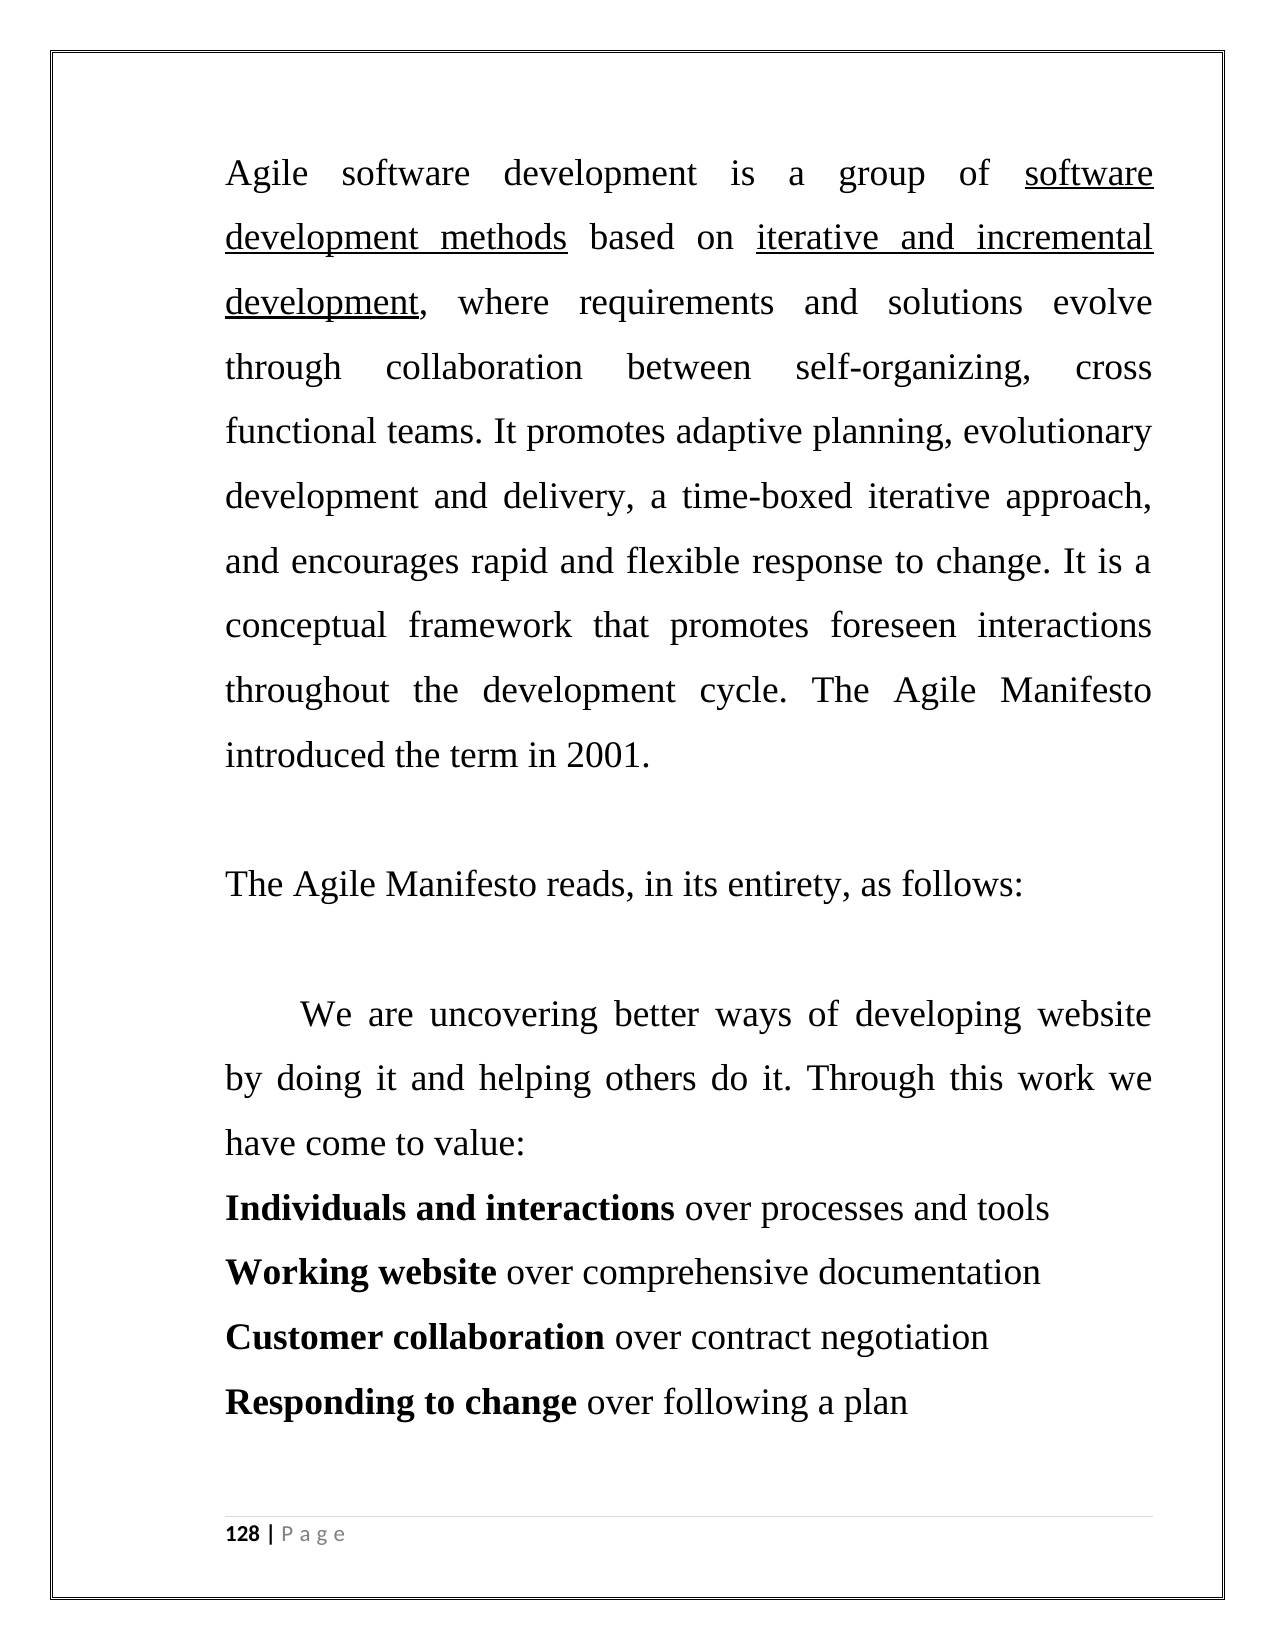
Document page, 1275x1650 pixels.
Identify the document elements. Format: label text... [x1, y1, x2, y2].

text The Agile Manifesto reads, in its entirety, as follows: [225, 862, 1153, 905]
text Working website over comprehensive documentation [225, 1250, 1153, 1293]
text We are uncovering better ways of developing website by doing it and helping others do it. Through this work we have come to value: [225, 991, 1153, 1163]
text Agile software development is a group of software development methods based on iterative and incremental development, where requirements and solutions evolve through collaboration between self-organizing, cross functional teams. It promotes adaptive planning, evolutionary development and delivery, a time-boxed iterative approach, and encourages rapid and flexible response to change. It is a conceptual framework that promotes foreseen interactions throughout the development cycle. The Agile Manifesto introduced the term in 2001. [225, 150, 1153, 775]
text Individuals and interactions over processes and tools [225, 1185, 1153, 1228]
text Responding to change over following a plan [225, 1379, 1153, 1422]
text Customer collaboration over contract negotiation [225, 1314, 1153, 1357]
